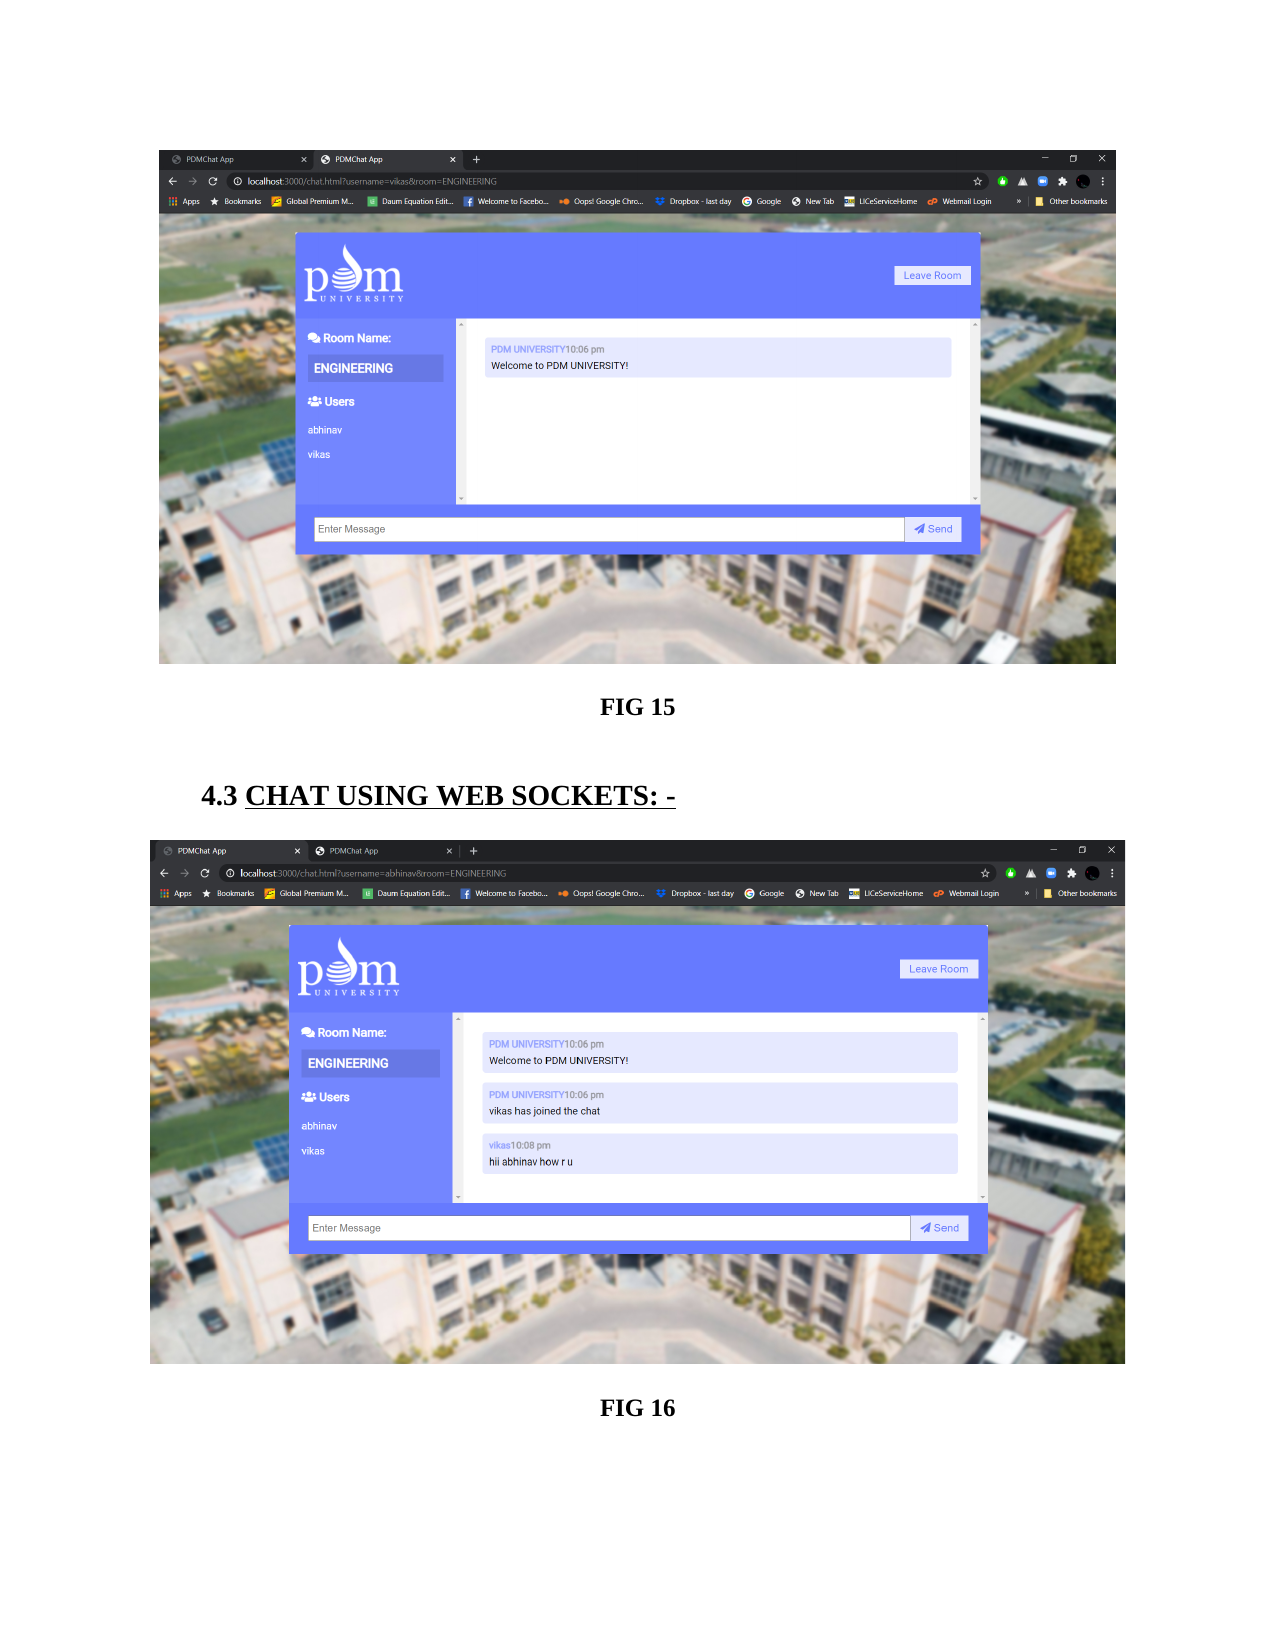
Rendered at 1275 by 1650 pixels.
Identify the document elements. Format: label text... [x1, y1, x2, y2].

picture [150, 840, 1125, 1364]
text FIG 16 [150, 1393, 1125, 1422]
text FIG 15 [150, 692, 1125, 721]
picture [159, 150, 1116, 664]
text 4.3 CHAT USING WEB SOCKETS: - [150, 778, 1125, 812]
